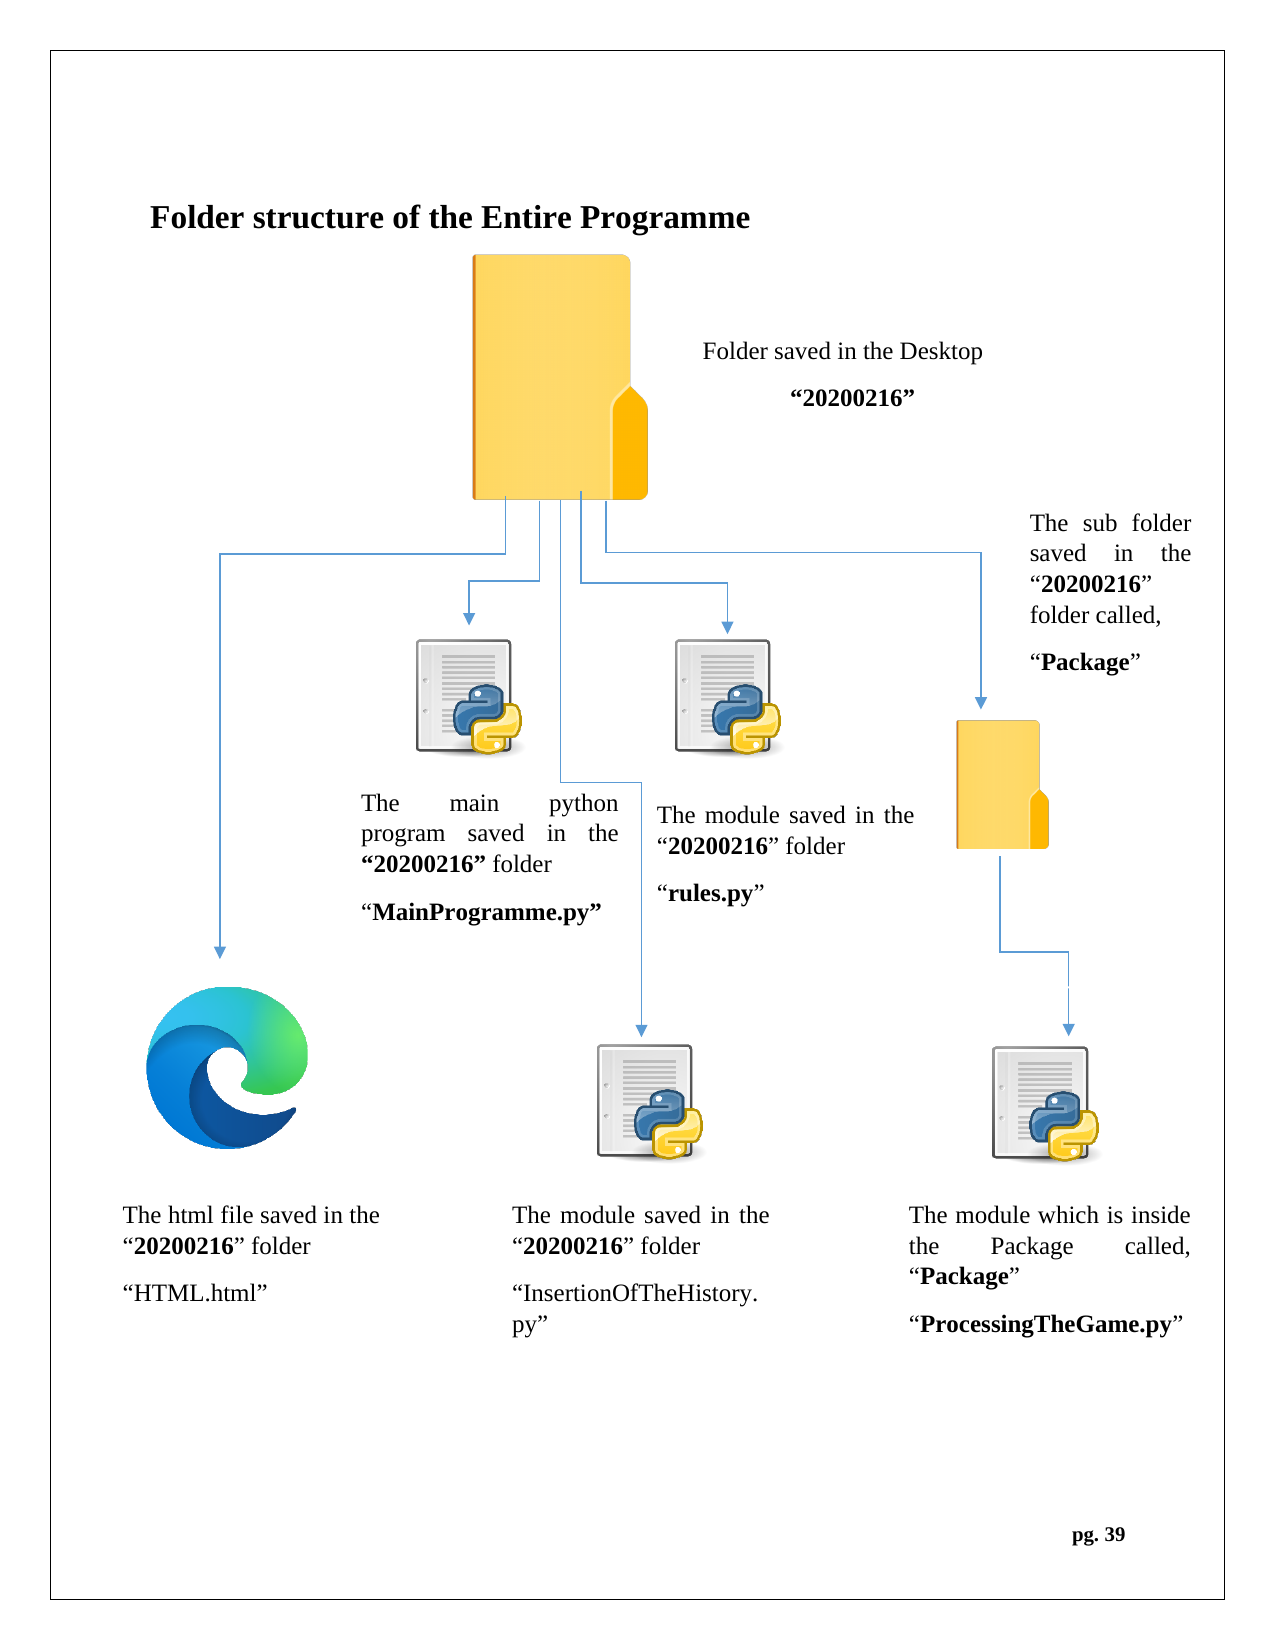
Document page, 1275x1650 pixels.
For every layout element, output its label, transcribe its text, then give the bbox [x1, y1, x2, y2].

picture [658, 631, 786, 759]
picture [421, 238, 700, 517]
picture [580, 1036, 708, 1164]
picture [930, 712, 1076, 858]
picture [146, 987, 308, 1149]
picture [976, 1038, 1104, 1166]
subtitle Folder structure of the Entire Programme [150, 198, 1125, 236]
picture [399, 631, 527, 759]
